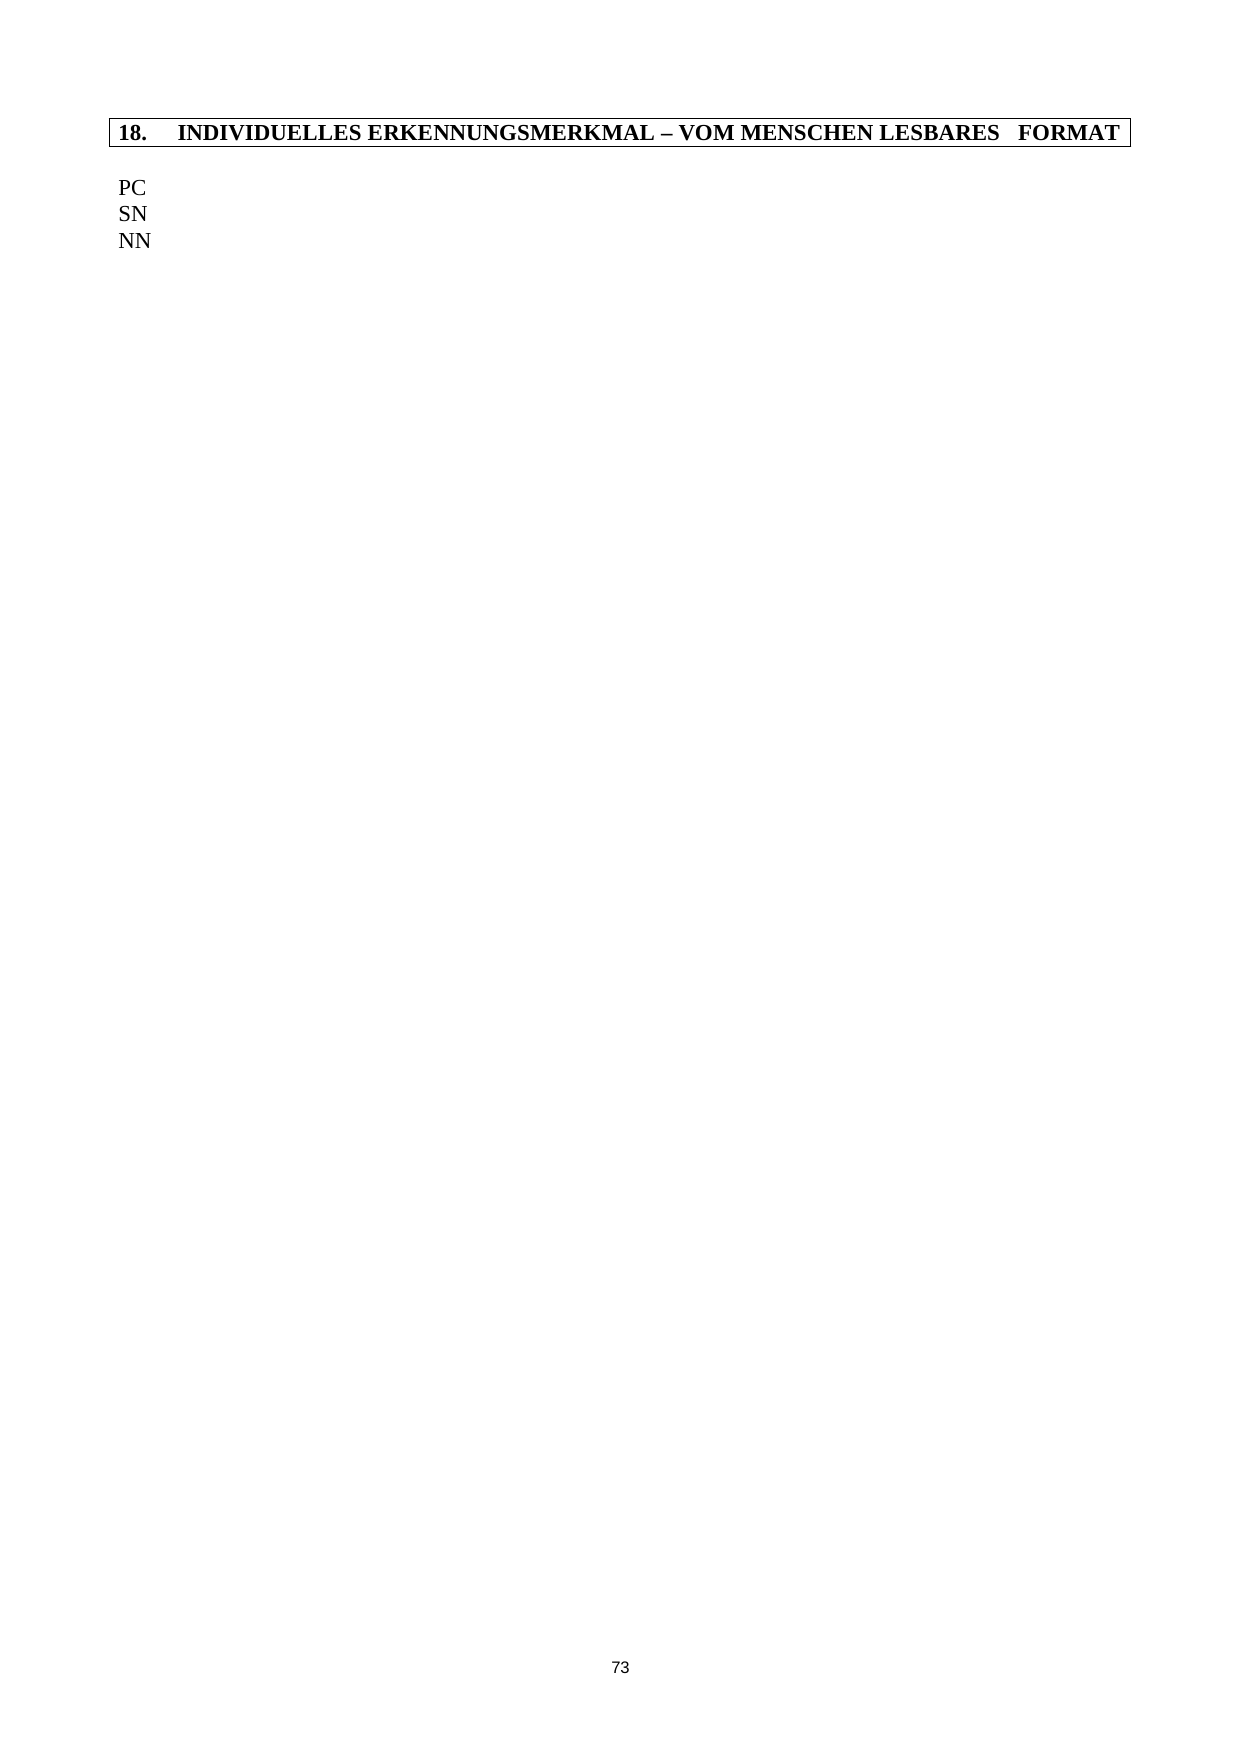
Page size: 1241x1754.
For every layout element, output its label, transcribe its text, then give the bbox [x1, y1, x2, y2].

text PC [118, 173, 1122, 200]
text SN [118, 200, 1122, 226]
text NN [118, 226, 1122, 253]
text 18. INDIVIDUELLES ERKENNUNGSMERKMAL – VOM MENSCHEN LESBARES FORMAT [110, 119, 1130, 146]
